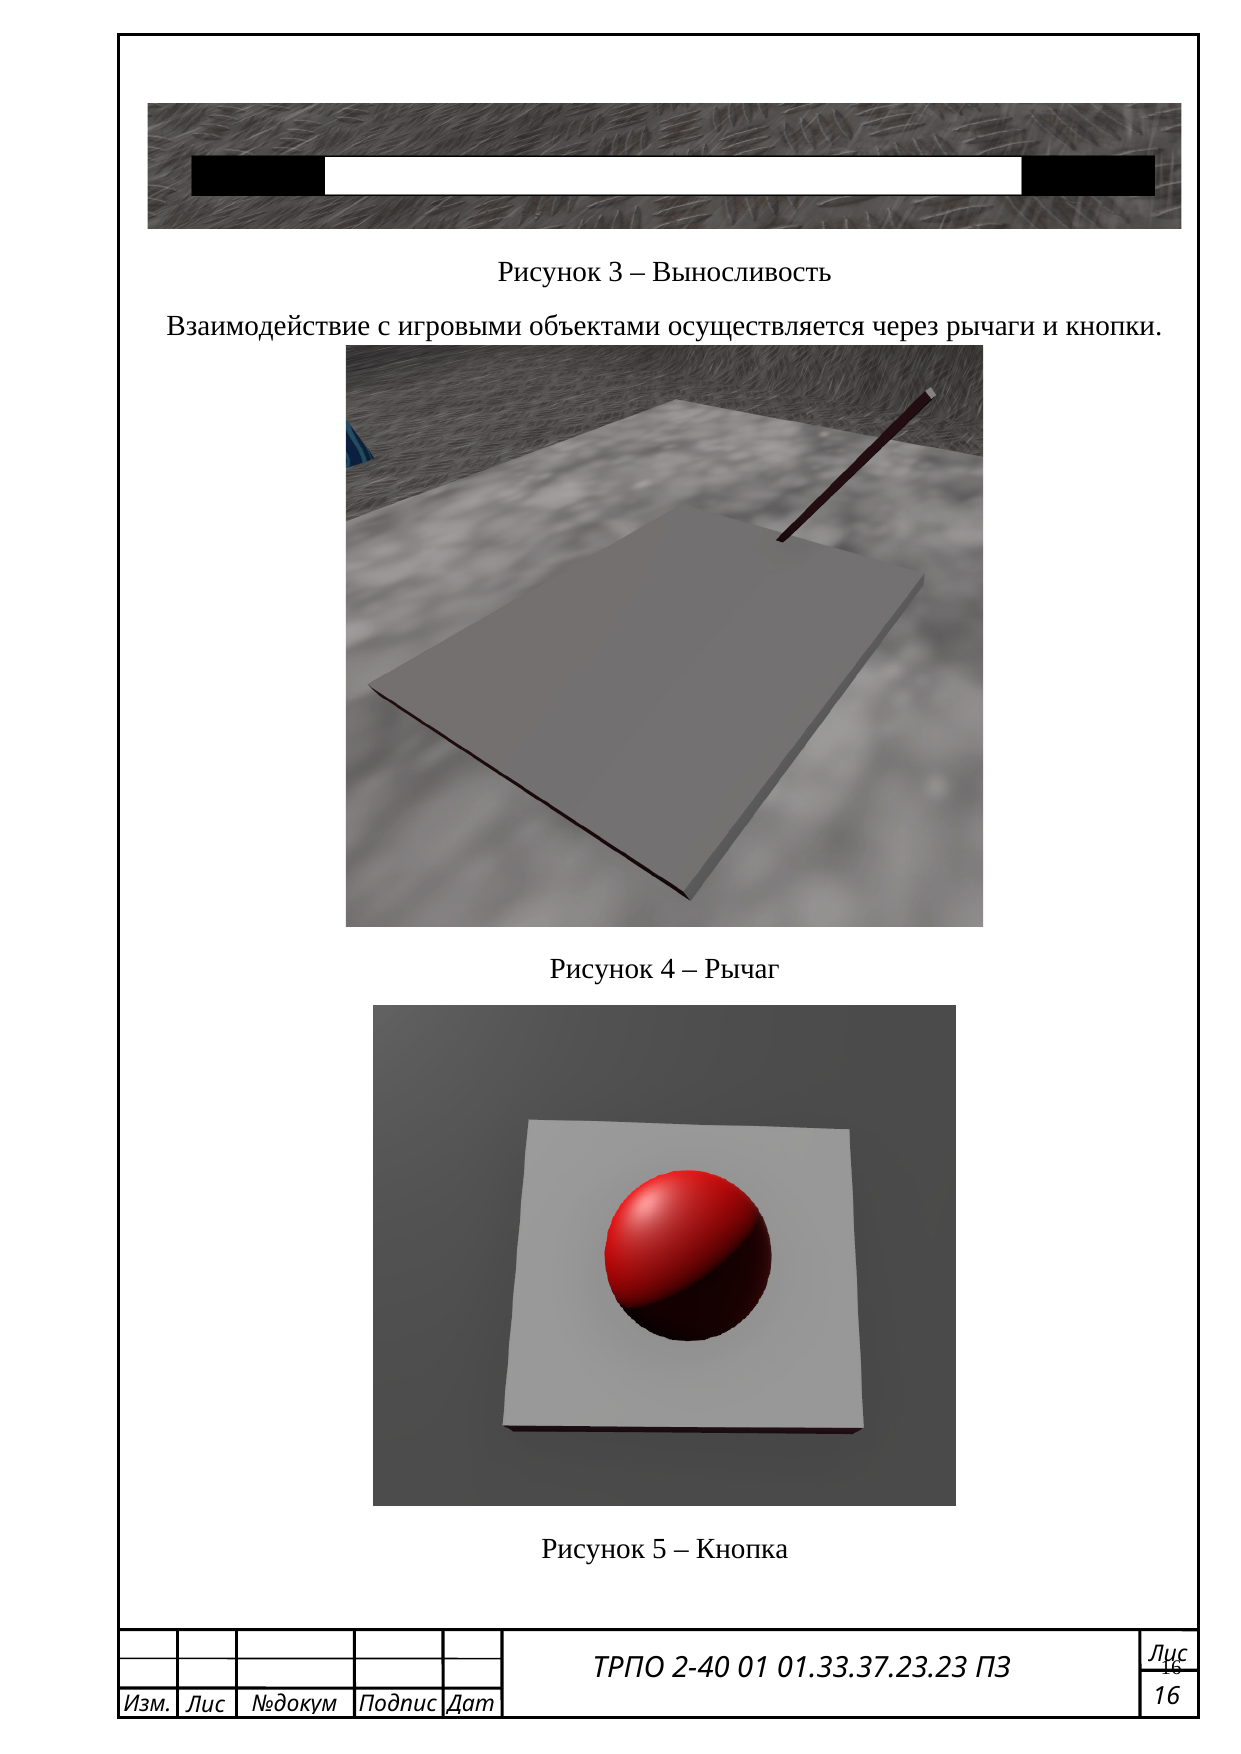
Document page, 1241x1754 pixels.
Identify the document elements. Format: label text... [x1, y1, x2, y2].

text Рисунок 3 – Выносливость [148, 254, 1181, 287]
picture [345, 345, 984, 927]
text Рисунок 5 – Кнопка [148, 1531, 1181, 1564]
text Рисунок 4 – Рычаг [148, 951, 1181, 985]
picture [147, 103, 1182, 229]
picture [373, 1005, 956, 1506]
